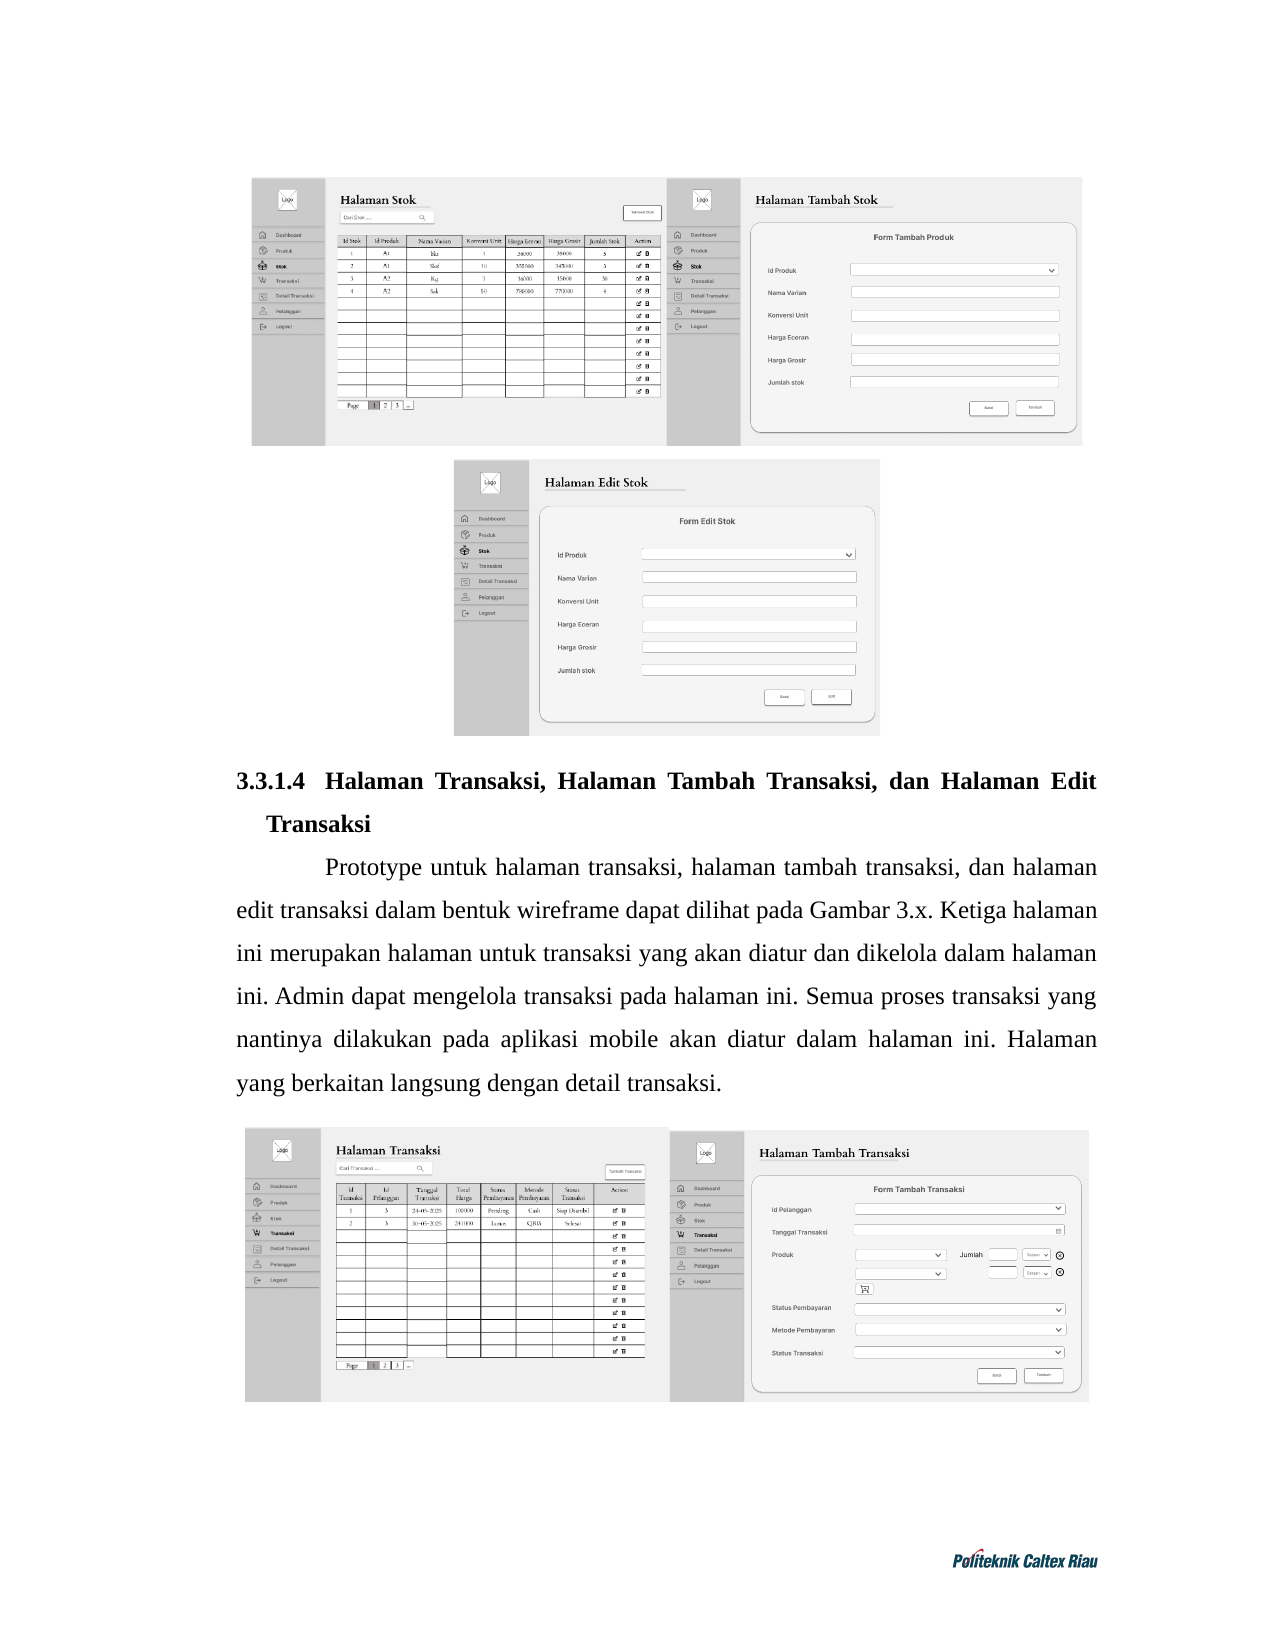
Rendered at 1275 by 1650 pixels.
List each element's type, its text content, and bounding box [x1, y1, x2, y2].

picture [245, 1127, 1089, 1402]
picture [251, 177, 1083, 446]
picture [453, 459, 881, 736]
picture [951, 1548, 1098, 1570]
list Halaman Transaksi, Halaman Tambah Transaksi, dan Halaman Edit Transaksi [236, 766, 1098, 838]
text Prototype untuk halaman transaksi, halaman tambah transaksi, dan halaman edit transaksi dalam bentuk wireframe dapat dilihat pada Gambar 3.x. Ketiga halaman ini merupakan halaman untuk transaksi yang akan diatur dan dikelola dalam halaman ini. Admin dapat mengelola transaksi pada halaman ini. Semua proses transaksi yang nantinya dilakukan pada aplikasi mobile akan diatur dalam halaman ini. Halaman yang berkaitan langsung dengan detail transaksi. [236, 852, 1098, 1096]
